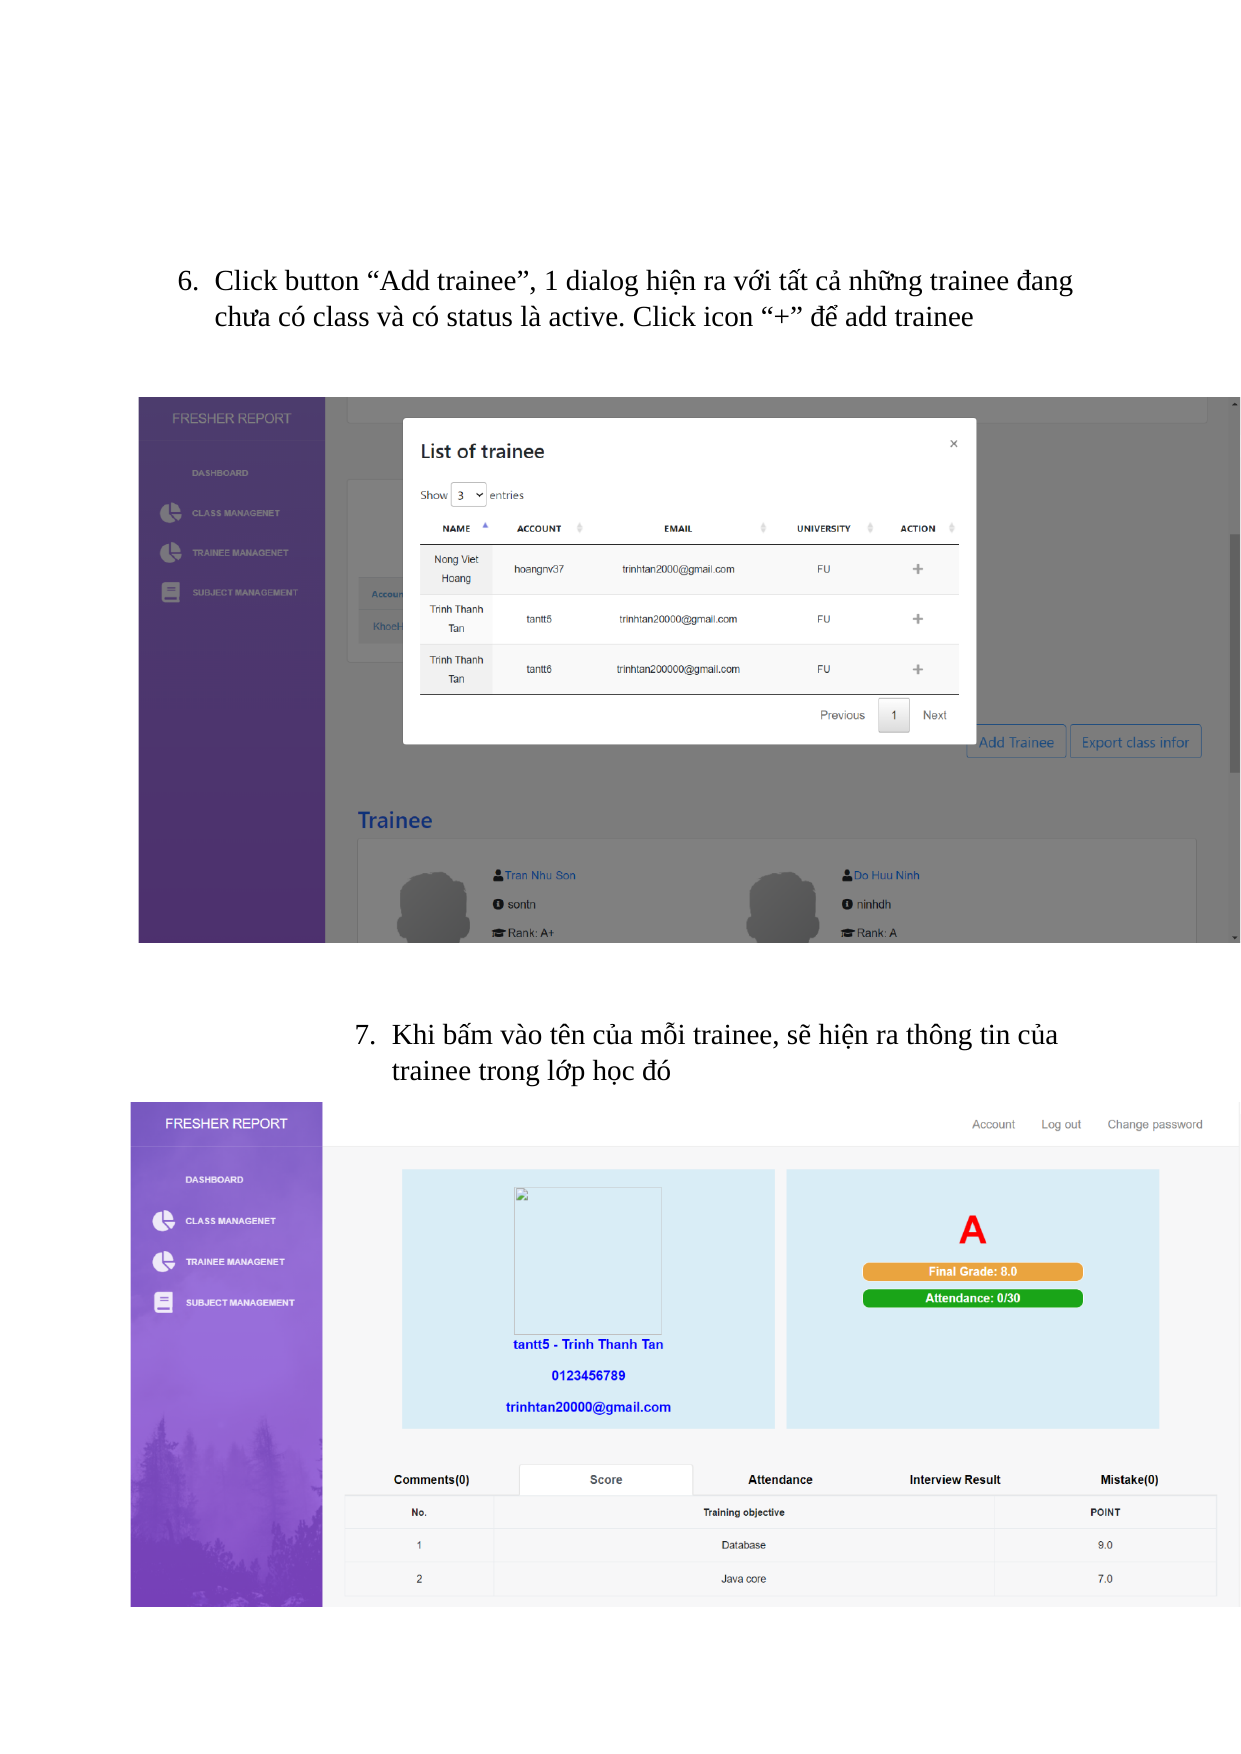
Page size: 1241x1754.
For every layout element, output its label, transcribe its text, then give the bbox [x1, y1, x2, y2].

picture [130, 1102, 1241, 1607]
picture [138, 397, 1241, 943]
list Click button “Add trainee”, 1 dialog hiện ra với tất cả những trainee đang chưa có class và có status là active. Click icon “+” để add trainee [177, 263, 1122, 332]
list Khi bấm vào tên của mỗi trainee, sẽ hiện ra thông tin của trainee trong lớp học đó [354, 1017, 1122, 1087]
